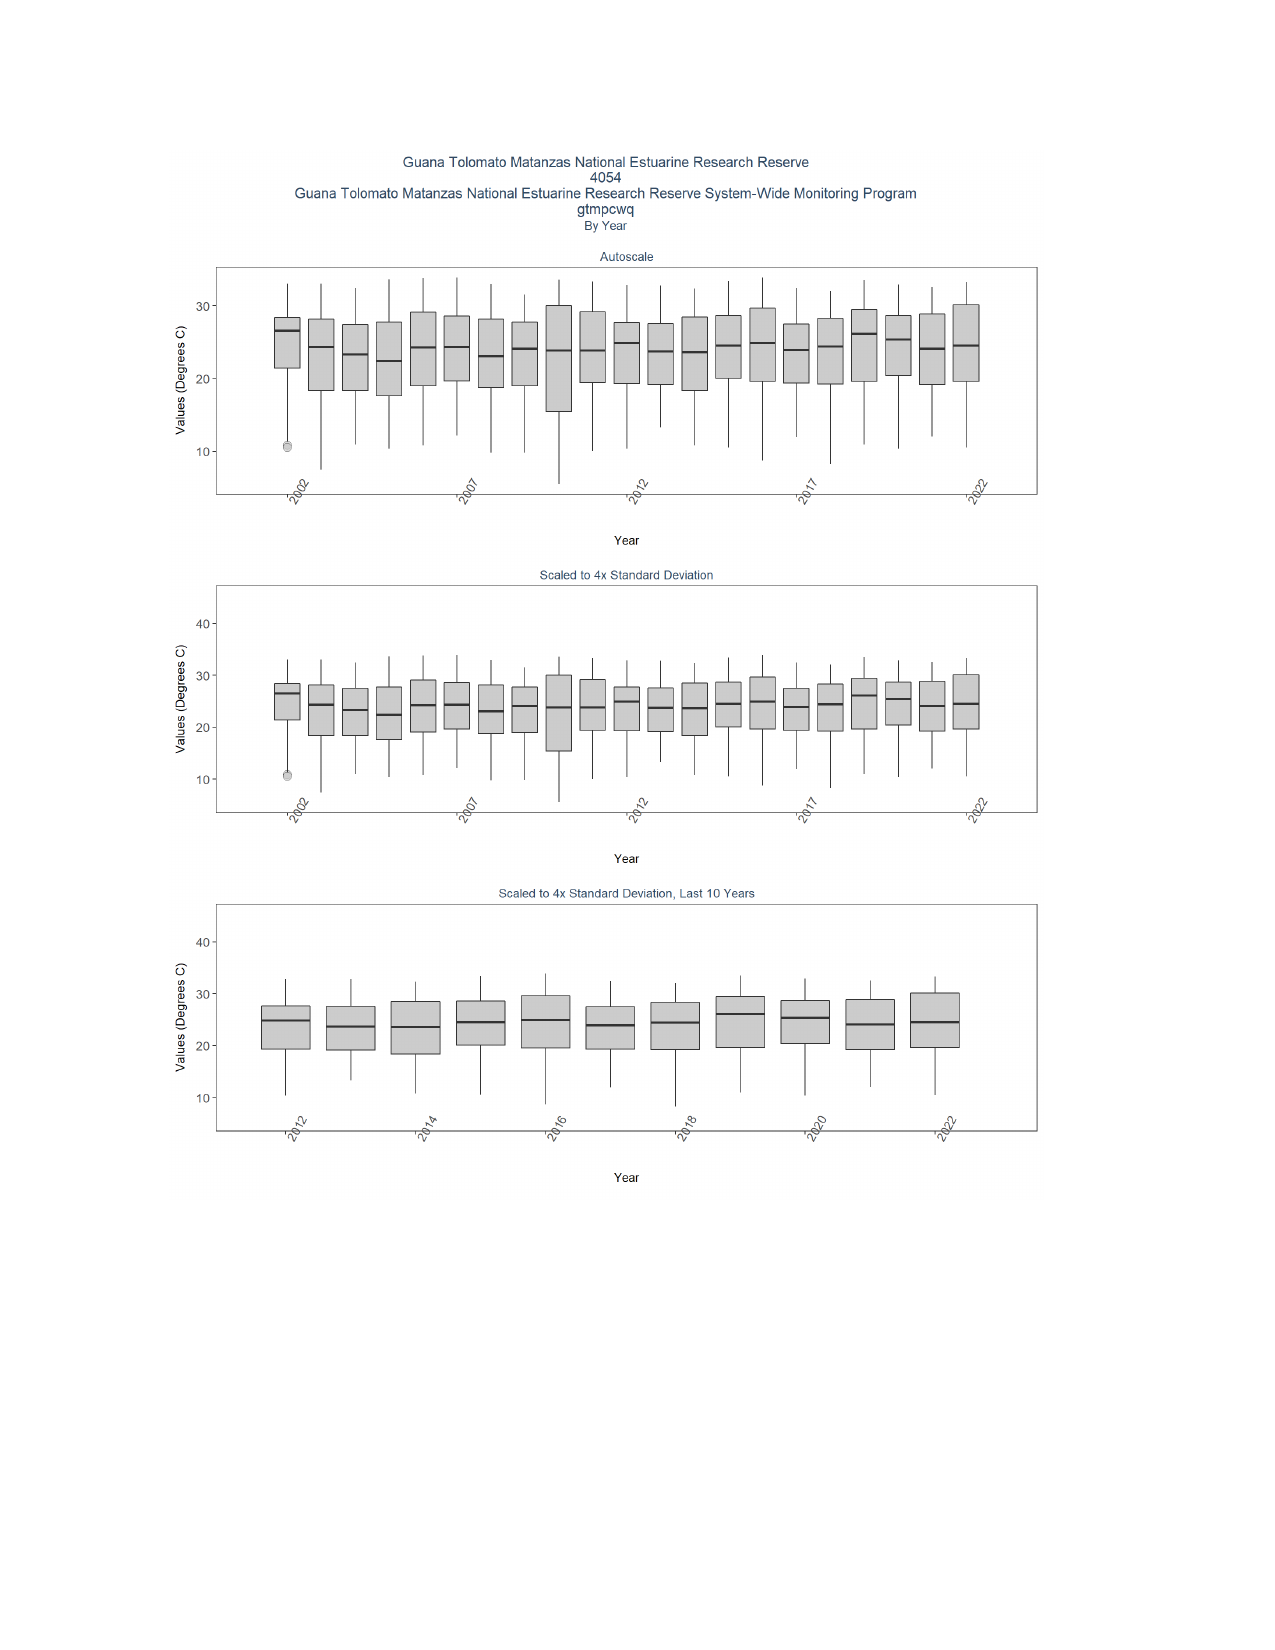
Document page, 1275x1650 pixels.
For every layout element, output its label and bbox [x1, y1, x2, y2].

picture [168, 150, 1044, 1200]
